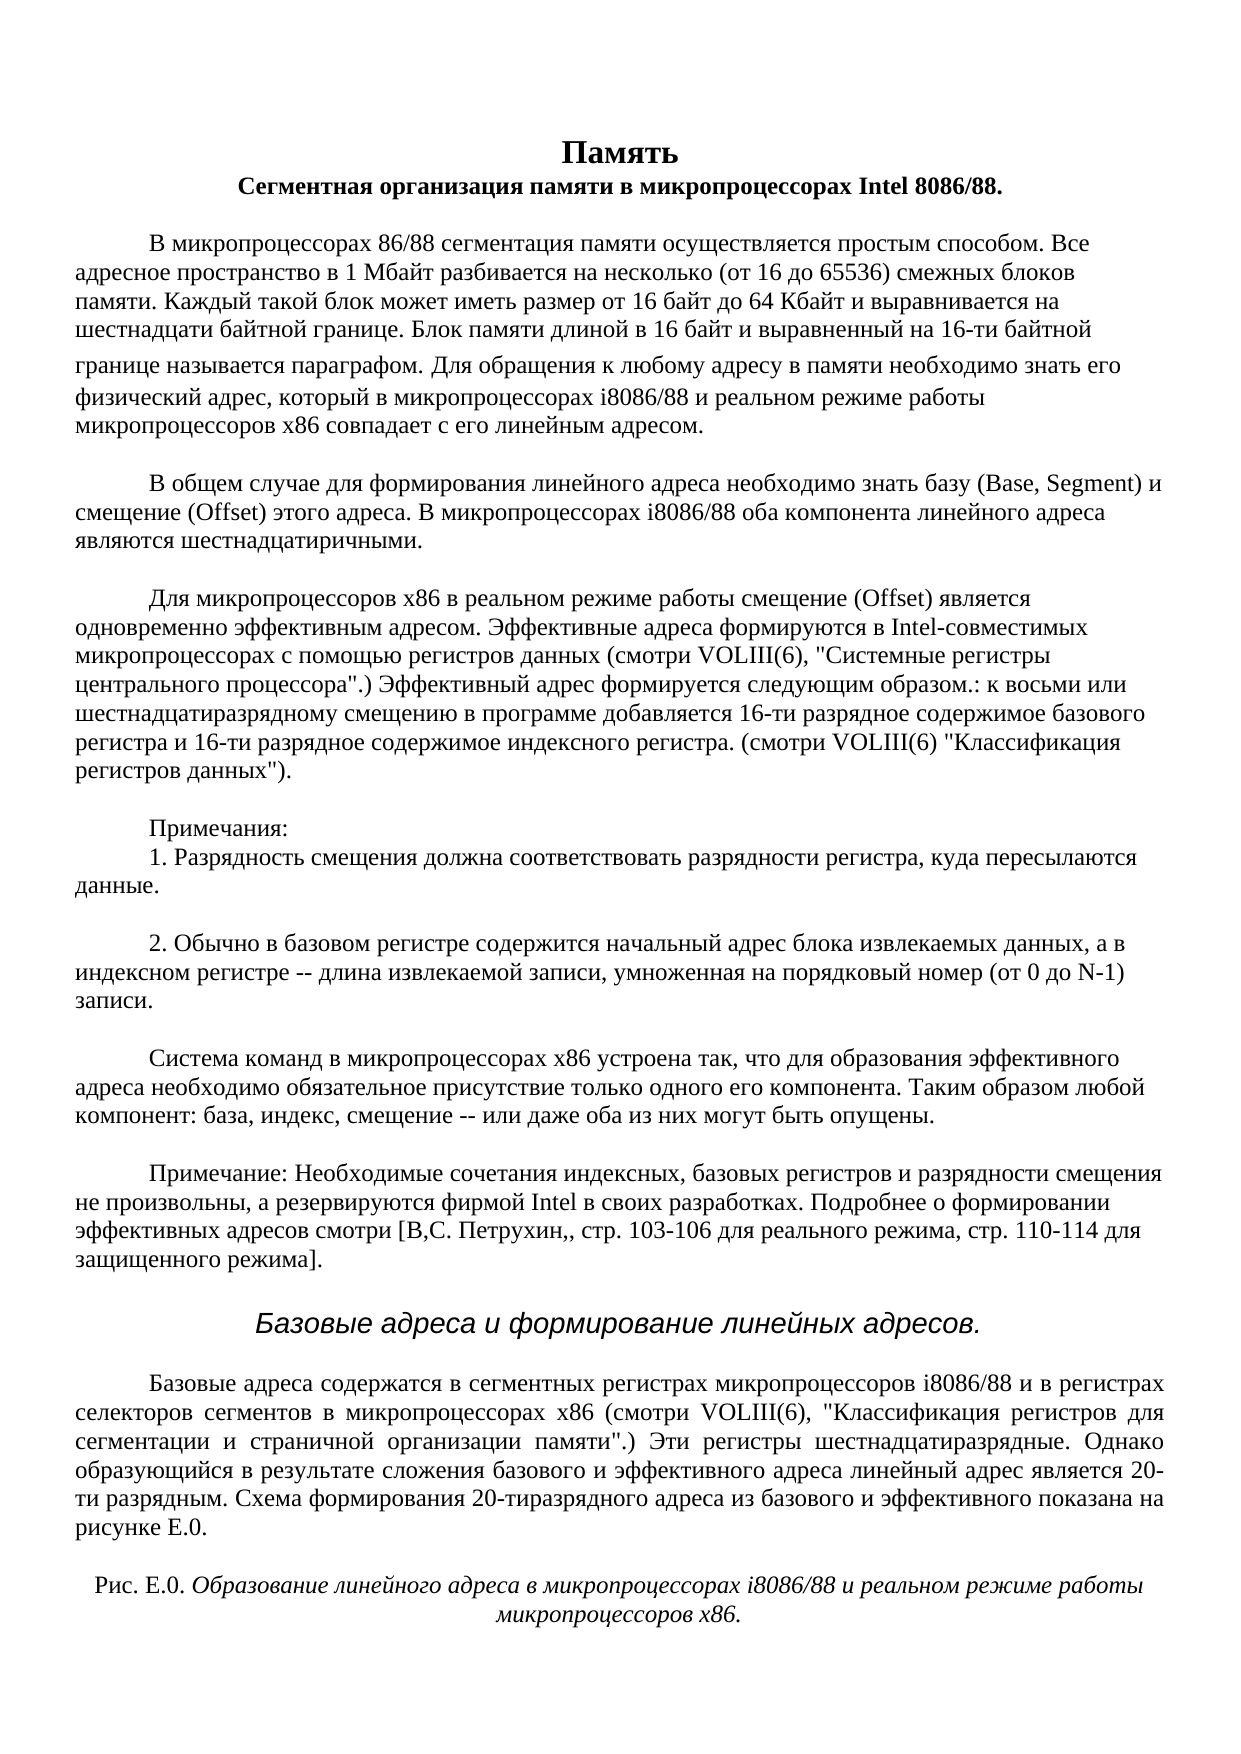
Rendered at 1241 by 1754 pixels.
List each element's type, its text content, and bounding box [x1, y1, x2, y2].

text Примечания: [75, 813, 1165, 842]
text В микропроцессорах 86/88 сегментация памяти осуществляется простым способом. Все адресное пространство в 1 Мбайт разбивается на несколько (от 16 до 65536) смежных блоков памяти. Каждый такой блок может иметь размер от 16 байт до 64 Кбайт и выравнивается на шестнадцати байтной границе. Блок памяти длиной в 16 байт и выравненный на 16-ти байтной границе называется параграфом. Для обращения к любому адресу в памяти необходимо знать его физический адрес, который в микропроцессорах i8086/88 и реальном режиме работы микропроцессоров x86 совпадает с его линейным адресом. [75, 228, 1165, 439]
text 2. Обычно в базовом регистре содержится начальный адрес блока извлекаемых данных, а в индексном регистре -- длина извлекаемой записи, умноженная на порядковый номер (от 0 до N-1) записи. [75, 928, 1165, 1014]
text Базовые адреса содержатся в сегментных регистрах микропроцессоров i8086/88 и в регистрах селекторов сегментов в микропроцессорах x86 (смотри VOLIII(6), "Классификация регистров для сегментации и страничной организации памяти".) Эти регистры шестнадцатиразрядные. Однако образующийся в результате сложения базового и эффективного адреса линейный адрес является 20-ти разрядным. Схема формирования 20-тиразрядного адреса из базового и эффективного показана на рисунке E.0. [75, 1368, 1165, 1541]
text Память [75, 132, 1165, 171]
text Примечание: Необходимые сочетания индексных, базовых регистров и разрядности смещения не произвольны, а резервируются фирмой Intel в своих разработках. Подробнее о формировании эффективных адресов смотри [В,С. Петрухин,, стр. 103-106 для реального режима, стр. 110-114 для защищенного режима]. [75, 1158, 1165, 1273]
text 1. Разрядность смещения должна соответствовать разрядности регистра, куда пересылаются данные. [75, 842, 1165, 899]
text Для микропроцессоров x86 в реальном режиме работы смещение (Offset) является одновременно эффективным адресом. Эффективные адреса формируются в Intel-совместимых микропроцессорах с помощью регистров данных (смотри VOLIII(6), "Системные регистры центрального процессора".) Эффективный адрес формируется следующим образом.: к восьми или шестнадцатиразрядному смещению в программе добавляется 16-ти разрядное содержимое базового регистра и 16-ти разрядное содержимое индексного регистра. (смотри VOLIII(6) "Классификация регистров данных"). [75, 583, 1165, 784]
text В общем случае для формирования линейного адреса необходимо знать базу (Base, Segment) и смещение (Offset) этого адреса. В микропроцессорах i8086/88 оба компонента линейного адреса являются шестнадцатиричными. [75, 468, 1165, 554]
text Система команд в микропроцессорах x86 устроена так, что для образования эффективного адреса необходимо обязательное присутствие только одного его компонента. Таким образом любой компонент: база, индекс, смещение -- или даже оба из них могут быть опущены. [75, 1043, 1165, 1129]
text Рис. E.0. Образование линейного адреса в микропроцессорах i8086/88 и реальном режиме работы микропроцессоров x86. [75, 1570, 1165, 1628]
subtitle Базовые адреса и формирование линейных адресов. [75, 1306, 1165, 1339]
text Сегментная организация памяти в микропроцессорах Intel 8086/88. [75, 171, 1165, 199]
